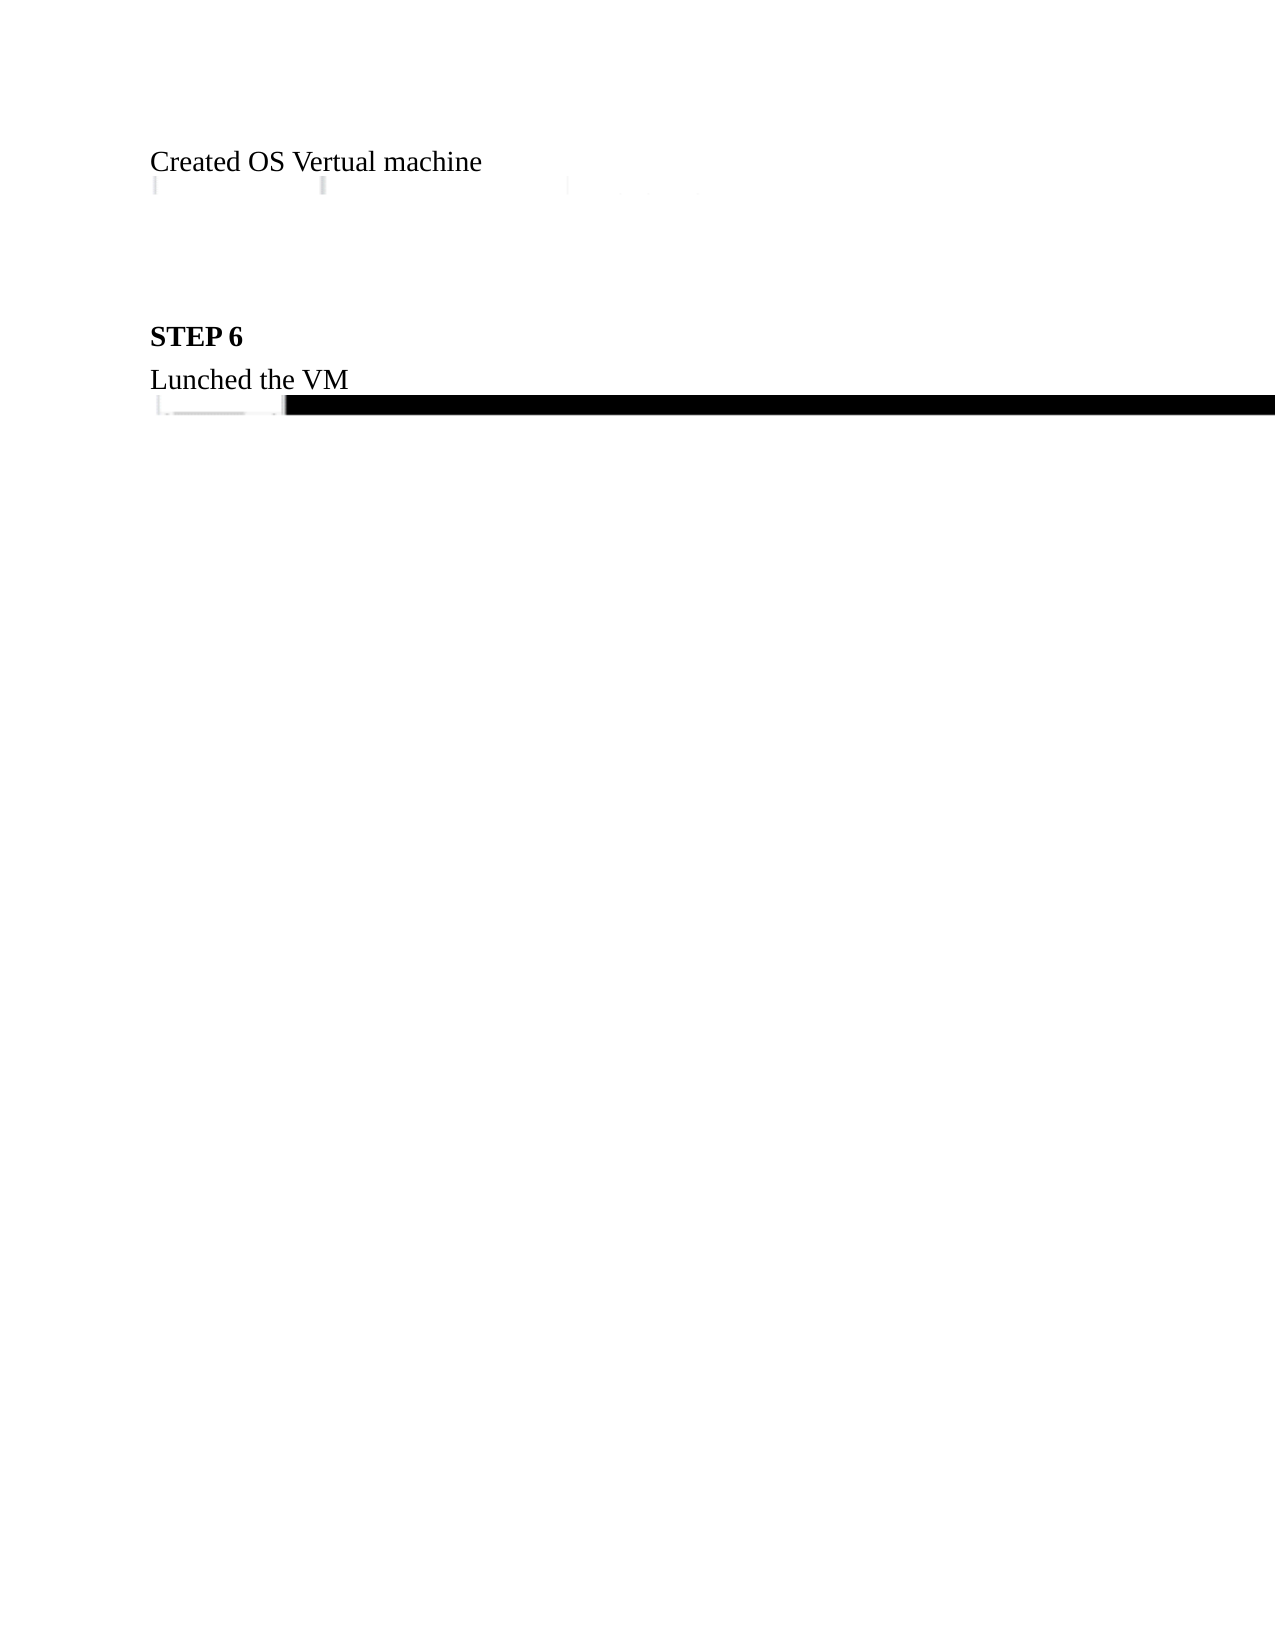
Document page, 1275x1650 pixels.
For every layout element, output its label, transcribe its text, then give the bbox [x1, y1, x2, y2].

text Created OS Vertual machine [150, 150, 1125, 176]
text STEP 6 [150, 324, 1125, 352]
text Lunched the VM [150, 368, 1125, 395]
